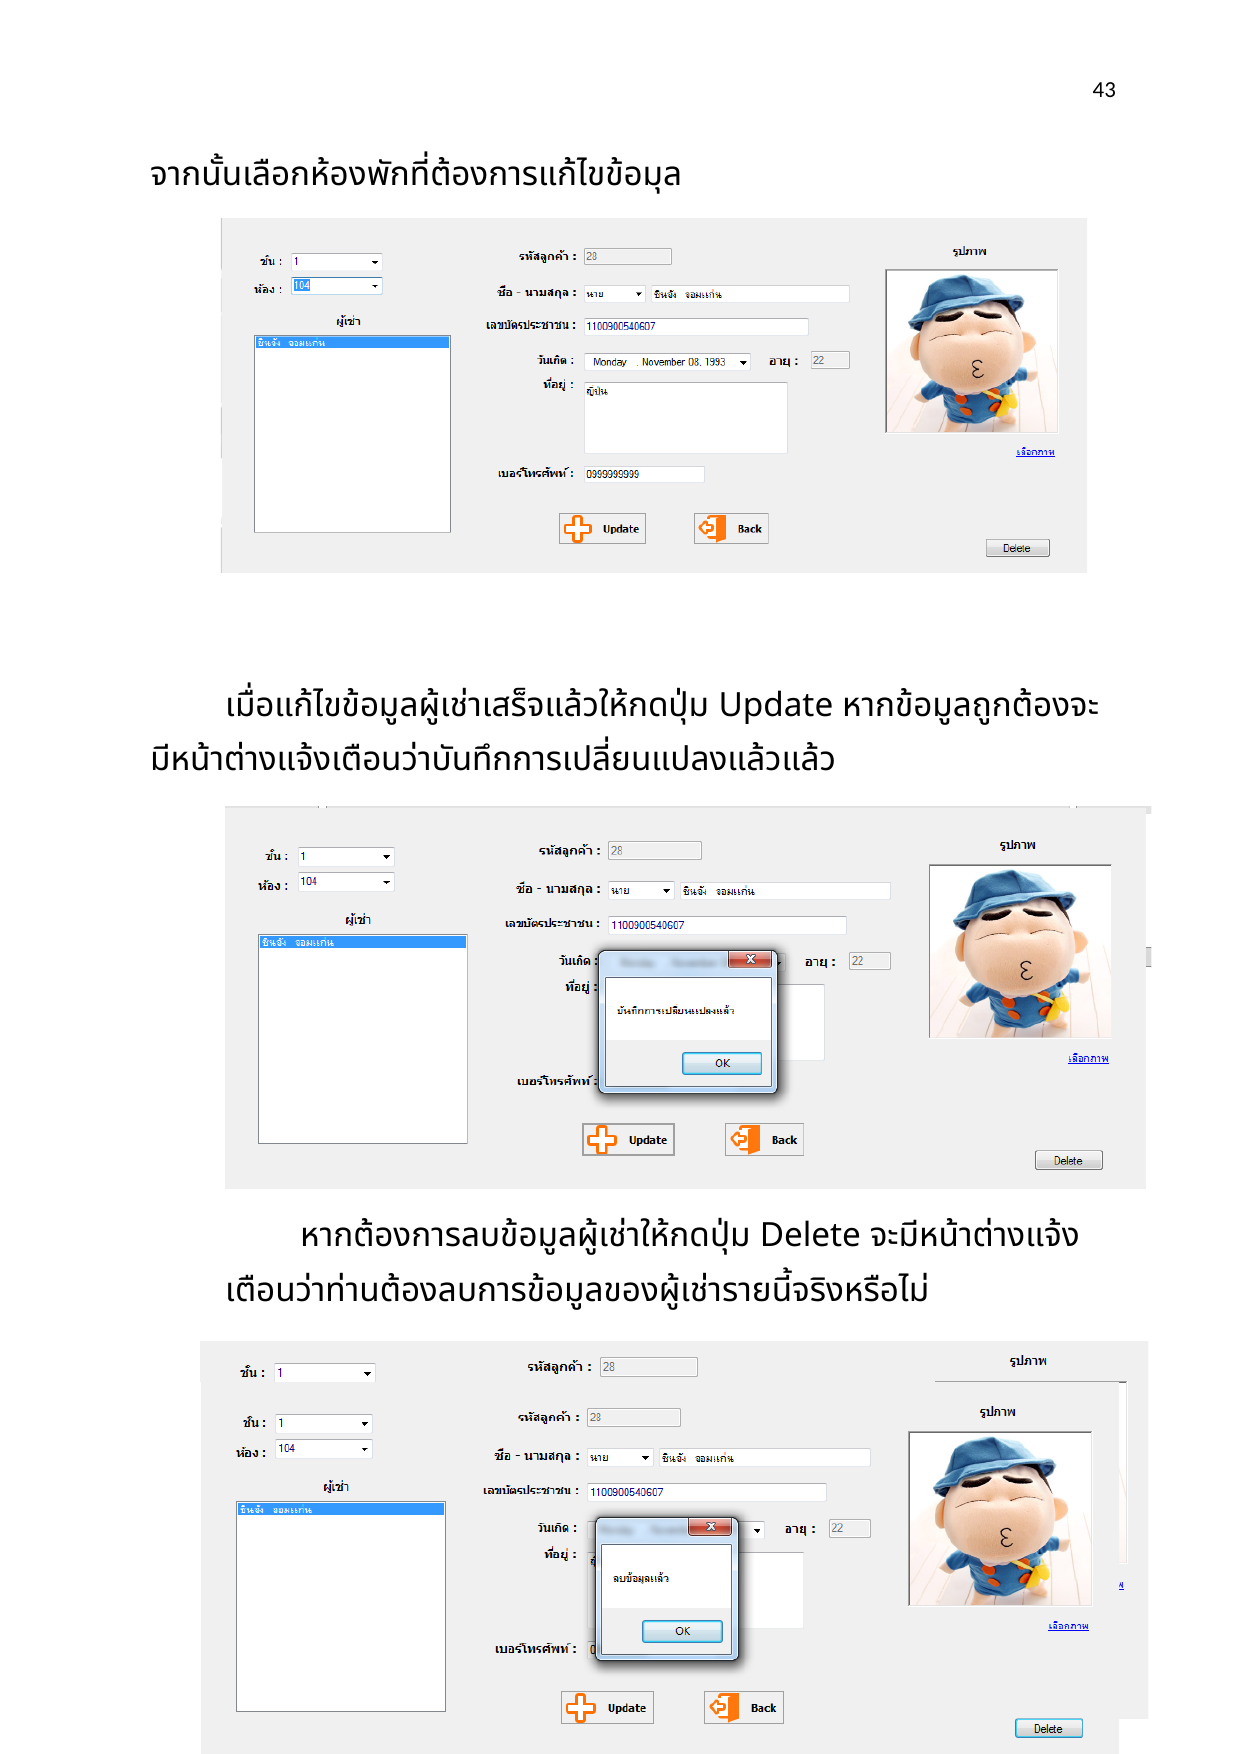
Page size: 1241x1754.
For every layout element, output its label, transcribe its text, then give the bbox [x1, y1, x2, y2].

picture [220, 218, 1088, 573]
text หากต้องการลบข้อมูลผู้เช่าให้กดปุ่ม Delete จะมีหน้าต่างแจ้งเตือนว่าท่านต้องลบการข้อมูลของผู้เช่ารายนี้จริงหรือไม่ [225, 1211, 1116, 1316]
picture [191, 1341, 1149, 1754]
text จากนั้นเลือกห้องพักที่ต้องการแก้ไขข้อมุล [150, 150, 1116, 200]
picture [225, 806, 1152, 1193]
text เมื่อแก้ไขข้อมูลผู้เช่าเสร็จแล้วให้กดปุ่ม Update หากข้อมูลถูกต้องจะมีหน้าต่างแจ้งเตือนว่าบันทึกการเปลี่ยนแปลงแล้วแล้ว [150, 680, 1116, 785]
